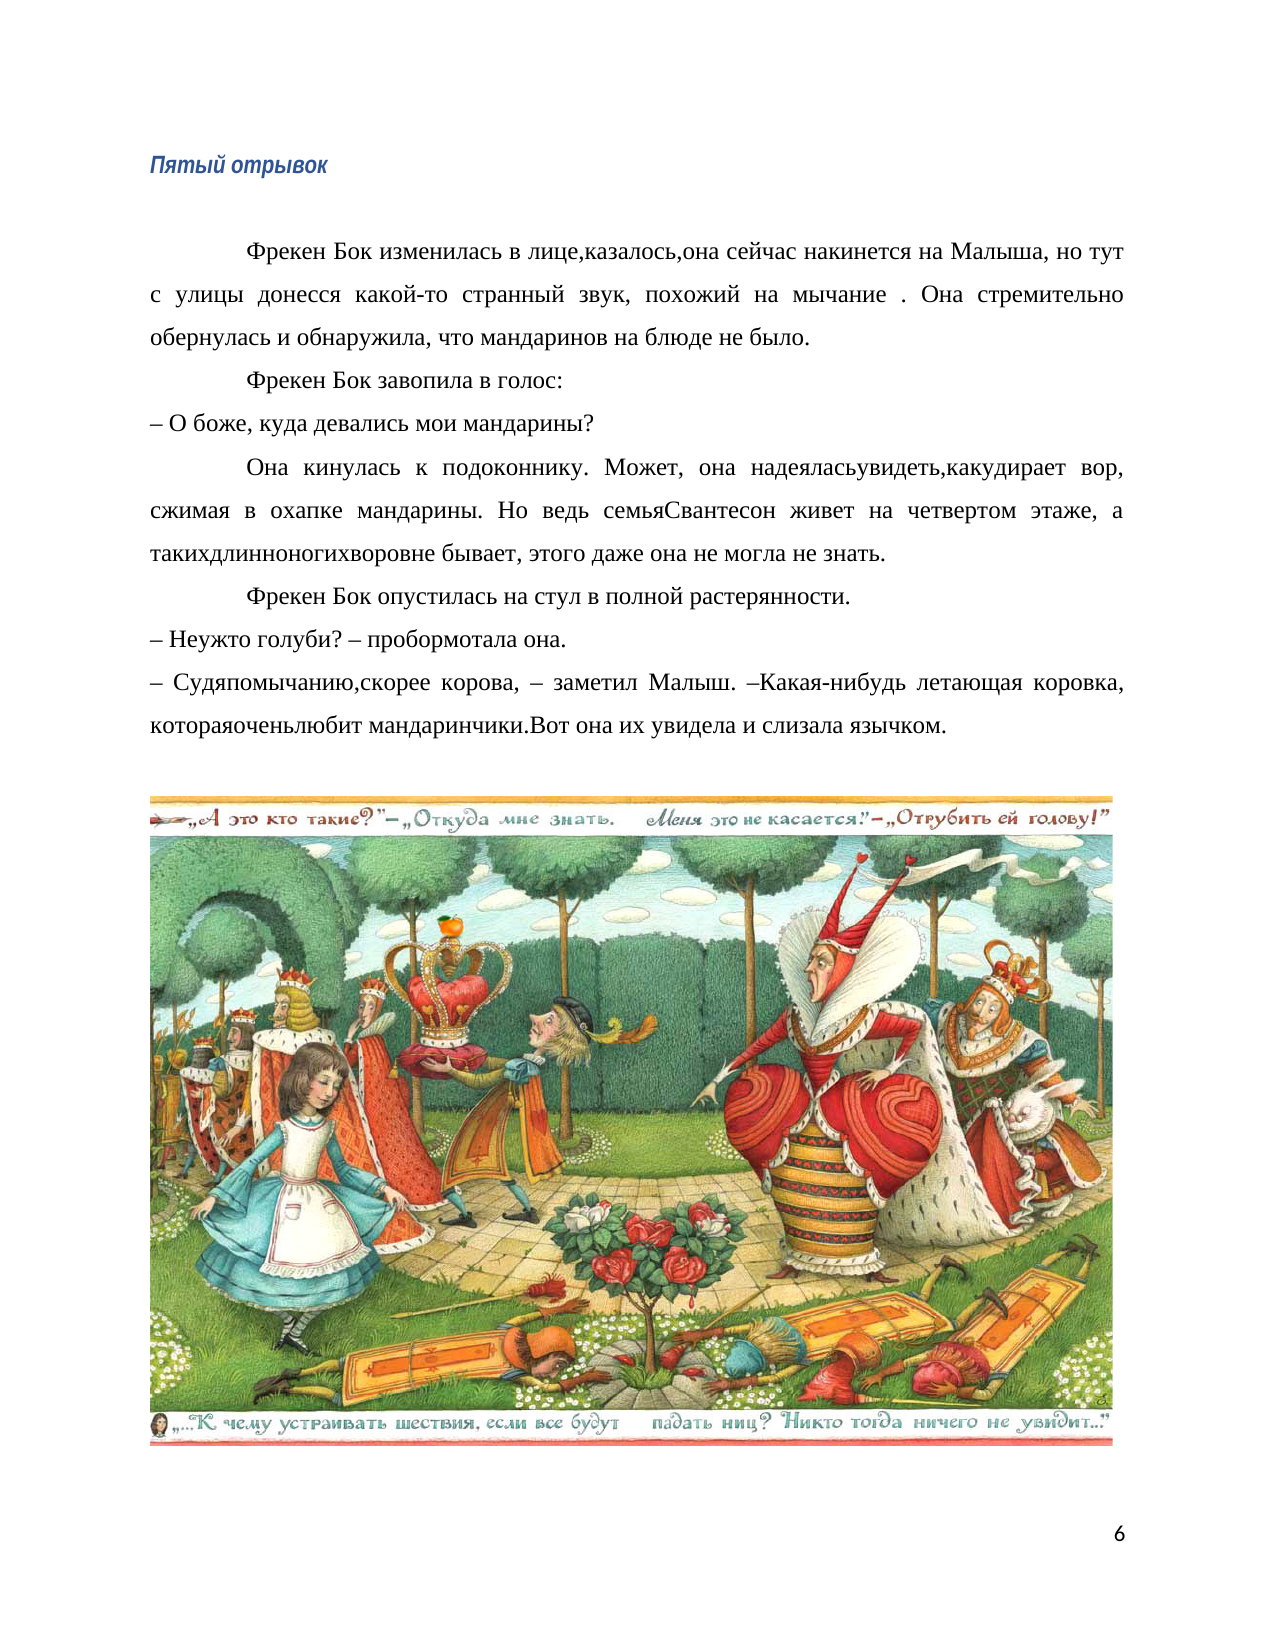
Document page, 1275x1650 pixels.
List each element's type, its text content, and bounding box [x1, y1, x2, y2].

text Фрекен Бок опустилась на стул в полной растерянности. [150, 581, 1125, 610]
text – Судяпомычанию,скорее корова, – заметил Малыш. –Какая-нибудь летающая коровка, котораяоченьлюбит мандаринчики.Вот она их увидела и слизала язычком. [150, 667, 1125, 739]
text Фрекен Бок завопила в голос: [150, 365, 1125, 394]
text Пятый отрывок [150, 150, 1125, 179]
text Фрекен Бок изменилась в лице,казалось,она сейчас накинется на Малыша, но тут с улицы донесся какой-то странный звук, похожий на мычание . Она стремительно обернулась и обнаружила, что мандаринов на блюде не было. [150, 236, 1125, 351]
text – О боже, куда девались мои мандарины? [150, 408, 1125, 437]
picture [150, 796, 1113, 1446]
text Она кинулась к подоконнику. Может, она надеяласьувидеть,какудирает вор, сжимая в охапке мандарины. Но ведь семьяСвантесон живет на четвертом этаже, а такихдлинноногихворовне бывает, этого даже она не могла не знать. [150, 452, 1125, 567]
text – Неужто голуби? – пробормотала она. [150, 624, 1125, 653]
